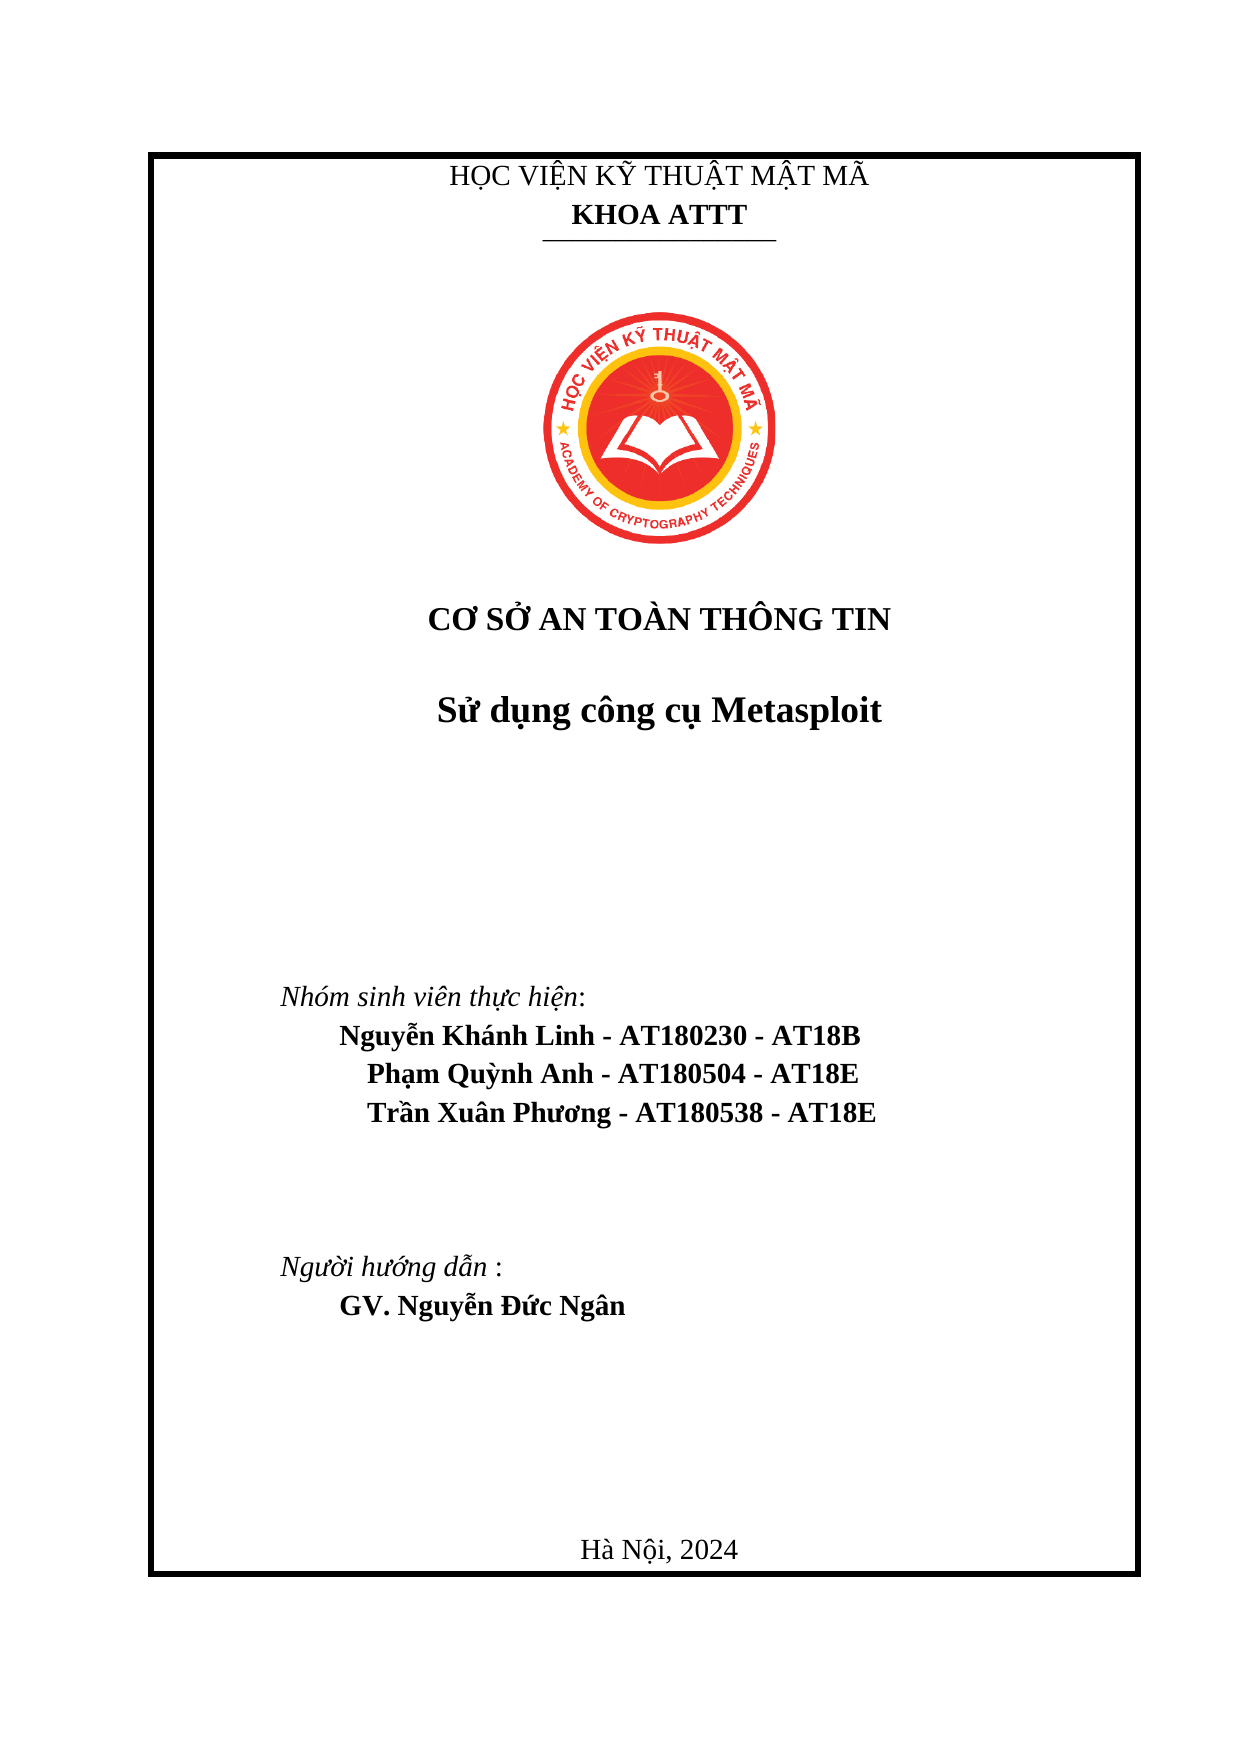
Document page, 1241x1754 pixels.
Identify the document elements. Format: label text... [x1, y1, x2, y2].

table_cell Nhóm sinh viên thực hiện: Nguyễn Khánh Linh - AT180230 - AT18B Phạm Quỳnh Anh - AT180504 - AT18E Trần Xuân Phương - AT180538 - AT18E Người hướng dẫn : GV. Nguyễn Đức Ngân [154, 864, 1135, 1532]
table_cell CƠ SỞ AN TOÀN THÔNG TIN Sử dụng công cụ Metasploit [154, 600, 1135, 864]
picture [543, 312, 776, 544]
table_header HỌC VIỆN KỸ THUẬT MẬT MÃ KHOA ATTT ¯¯¯¯¯¯¯¯¯¯¯¯¯¯¯¯ [154, 159, 1135, 600]
table_cell Hà Nội, 2024 [154, 1532, 1135, 1571]
